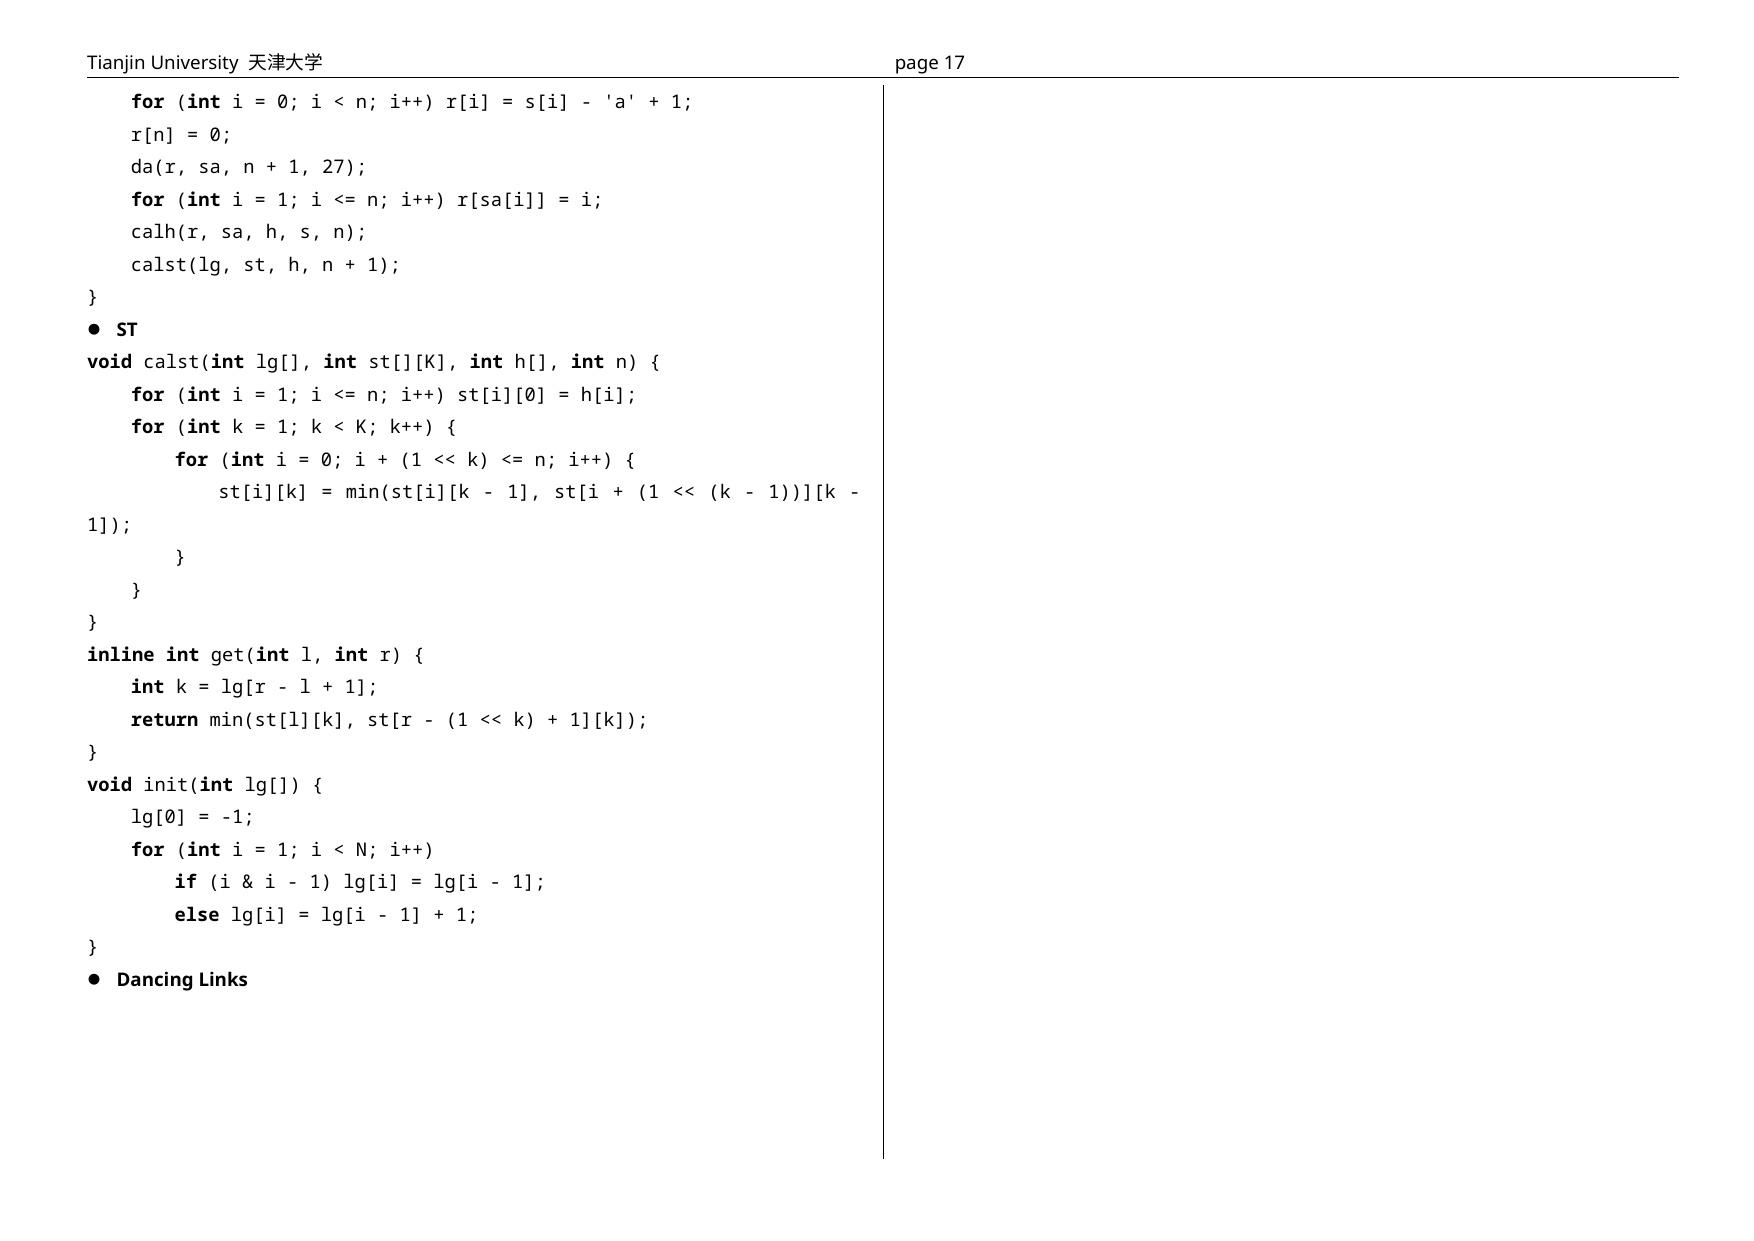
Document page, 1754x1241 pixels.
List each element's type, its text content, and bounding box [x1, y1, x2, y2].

text for (int i = 1; i < N; i++) [87, 833, 861, 865]
text for (int i = 0; i < n; i++) r[i] = s[i] - 'a' + 1; [87, 85, 861, 118]
text } [87, 930, 861, 963]
text for (int i = 0; i + (1 << k) <= n; i++) { [87, 443, 861, 475]
text da(r, sa, n + 1, 27); [87, 150, 861, 183]
text for (int k = 1; k < K; k++) { [87, 410, 861, 443]
text if (i & i - 1) lg[i] = lg[i - 1]; [87, 865, 861, 898]
text } [87, 735, 861, 768]
text calst(lg, st, h, n + 1); [87, 248, 861, 280]
text for (int i = 1; i <= n; i++) st[i][0] = h[i]; [87, 378, 861, 410]
text r[n] = 0; [87, 118, 861, 150]
text void calst(int lg[], int st[][K], int h[], int n) { [87, 345, 861, 378]
subtitle Dancing Links [87, 963, 861, 995]
text } [87, 605, 861, 638]
text inline int get(int l, int r) { [87, 638, 861, 670]
text st[i][k] = min(st[i][k - 1], st[i + (1 << (k - 1))][k - 1]); [87, 475, 861, 540]
text return min(st[l][k], st[r - (1 << k) + 1][k]); [87, 703, 861, 735]
text } [87, 280, 861, 313]
text } [87, 540, 861, 573]
text lg[0] = -1; [87, 800, 861, 833]
text void init(int lg[]) { [87, 768, 861, 800]
subtitle ST [87, 313, 861, 345]
text int k = lg[r - l + 1]; [87, 670, 861, 703]
text calh(r, sa, h, s, n); [87, 215, 861, 248]
text for (int i = 1; i <= n; i++) r[sa[i]] = i; [87, 183, 861, 215]
text } [87, 573, 861, 605]
text else lg[i] = lg[i - 1] + 1; [87, 898, 861, 930]
